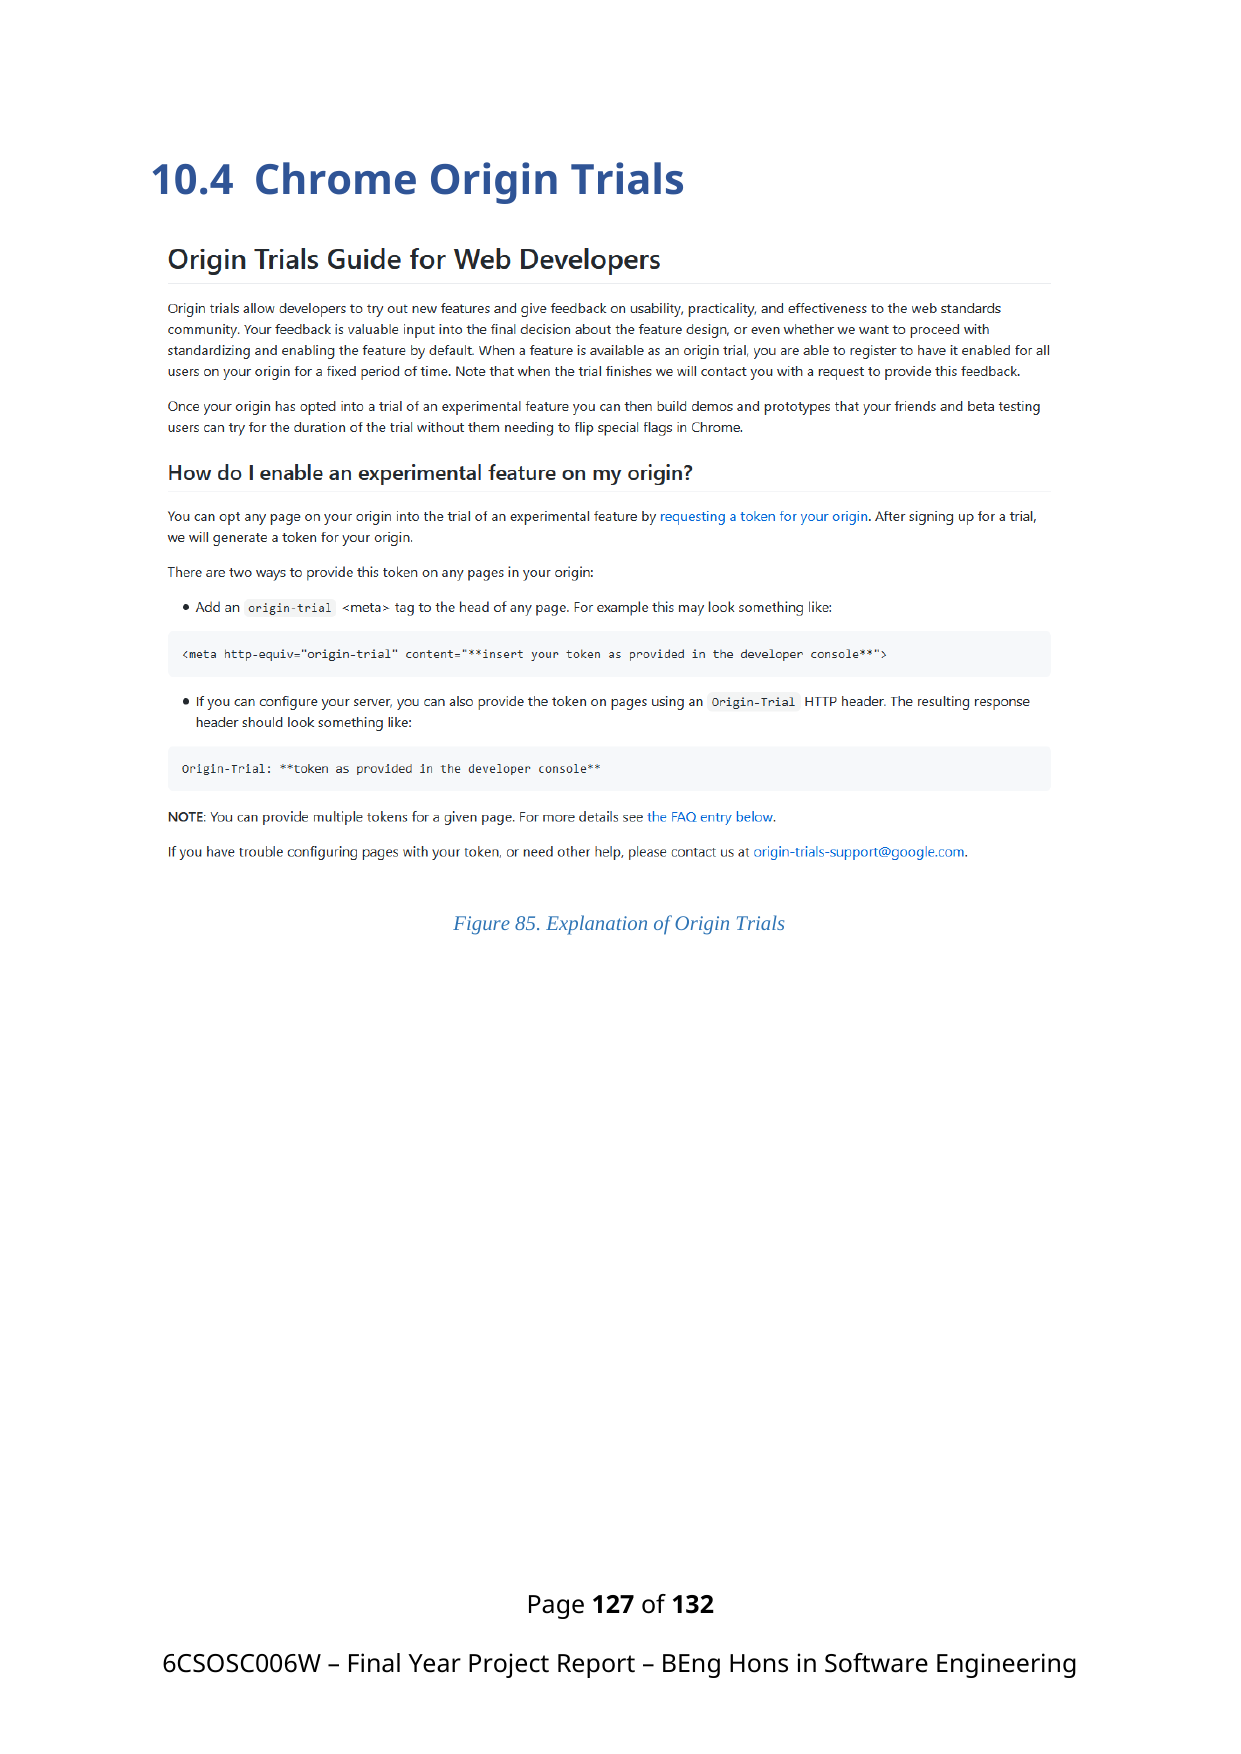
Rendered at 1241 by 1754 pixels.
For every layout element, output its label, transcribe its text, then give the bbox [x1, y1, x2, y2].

subtitle Chrome Origin Trials [150, 150, 1090, 207]
text Figure 85. Explanation of Origin Trials [150, 911, 1090, 935]
picture [150, 236, 1091, 884]
